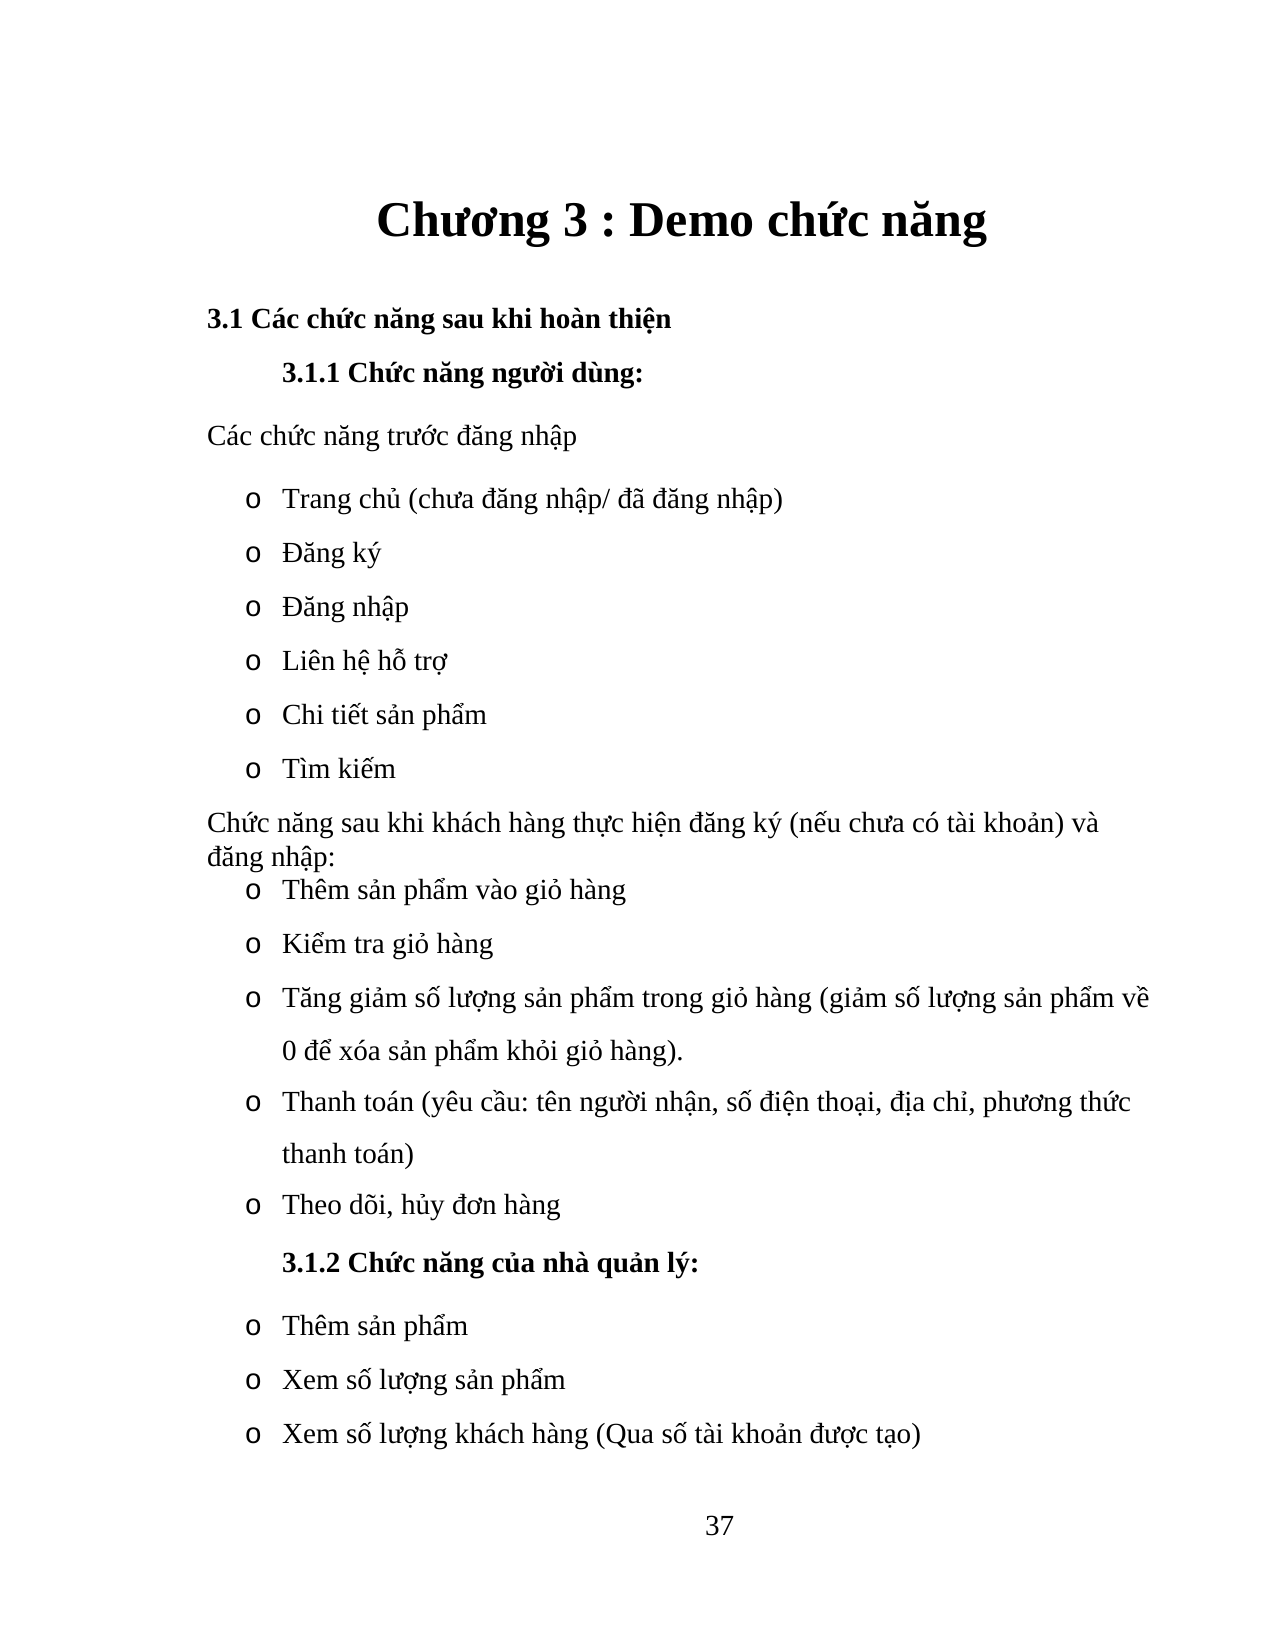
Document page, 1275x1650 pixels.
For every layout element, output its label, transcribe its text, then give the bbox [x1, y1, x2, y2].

list Trang chủ (chưa đăng nhập/ đã đăng nhập) [244, 481, 1157, 517]
subtitle 3.1.1 Chức năng người dùng: [207, 355, 1157, 389]
list Liên hệ hỗ trợ [244, 643, 1157, 679]
list Tăng giảm số lượng sản phẩm trong giỏ hàng (giảm số lượng sản phẩm về 0 để xóa sản phẩm khỏi giỏ hàng). [244, 981, 1157, 1067]
list Thêm sản phẩm [244, 1308, 1157, 1344]
list Thêm sản phẩm vào giỏ hàng [244, 872, 1157, 908]
subtitle 3.1.2 Chức năng của nhà quản lý: [207, 1245, 1157, 1279]
list Thanh toán (yêu cầu: tên người nhận, số điện thoại, địa chỉ, phương thức thanh toán) [244, 1084, 1157, 1170]
list Theo dõi, hủy đơn hàng [244, 1187, 1157, 1223]
list Chi tiết sản phẩm [244, 697, 1157, 733]
list Đăng ký [244, 535, 1157, 571]
list Xem số lượng sản phẩm [244, 1362, 1157, 1398]
list Xem số lượng khách hàng (Qua số tài khoản được tạo) [244, 1416, 1157, 1452]
list Đăng nhập [244, 589, 1157, 625]
list Kiểm tra giỏ hàng [244, 927, 1157, 963]
text Chức năng sau khi khách hàng thực hiện đăng ký (nếu chưa có tài khoản) và đăng nhập: [207, 805, 1157, 872]
text Các chức năng trước đăng nhập [207, 418, 1157, 452]
list Tìm kiếm [244, 751, 1157, 787]
subtitle Chương 3 : Demo chức năng [207, 190, 1157, 247]
subtitle 3.1 Các chức năng sau khi hoàn thiện [207, 301, 1157, 334]
